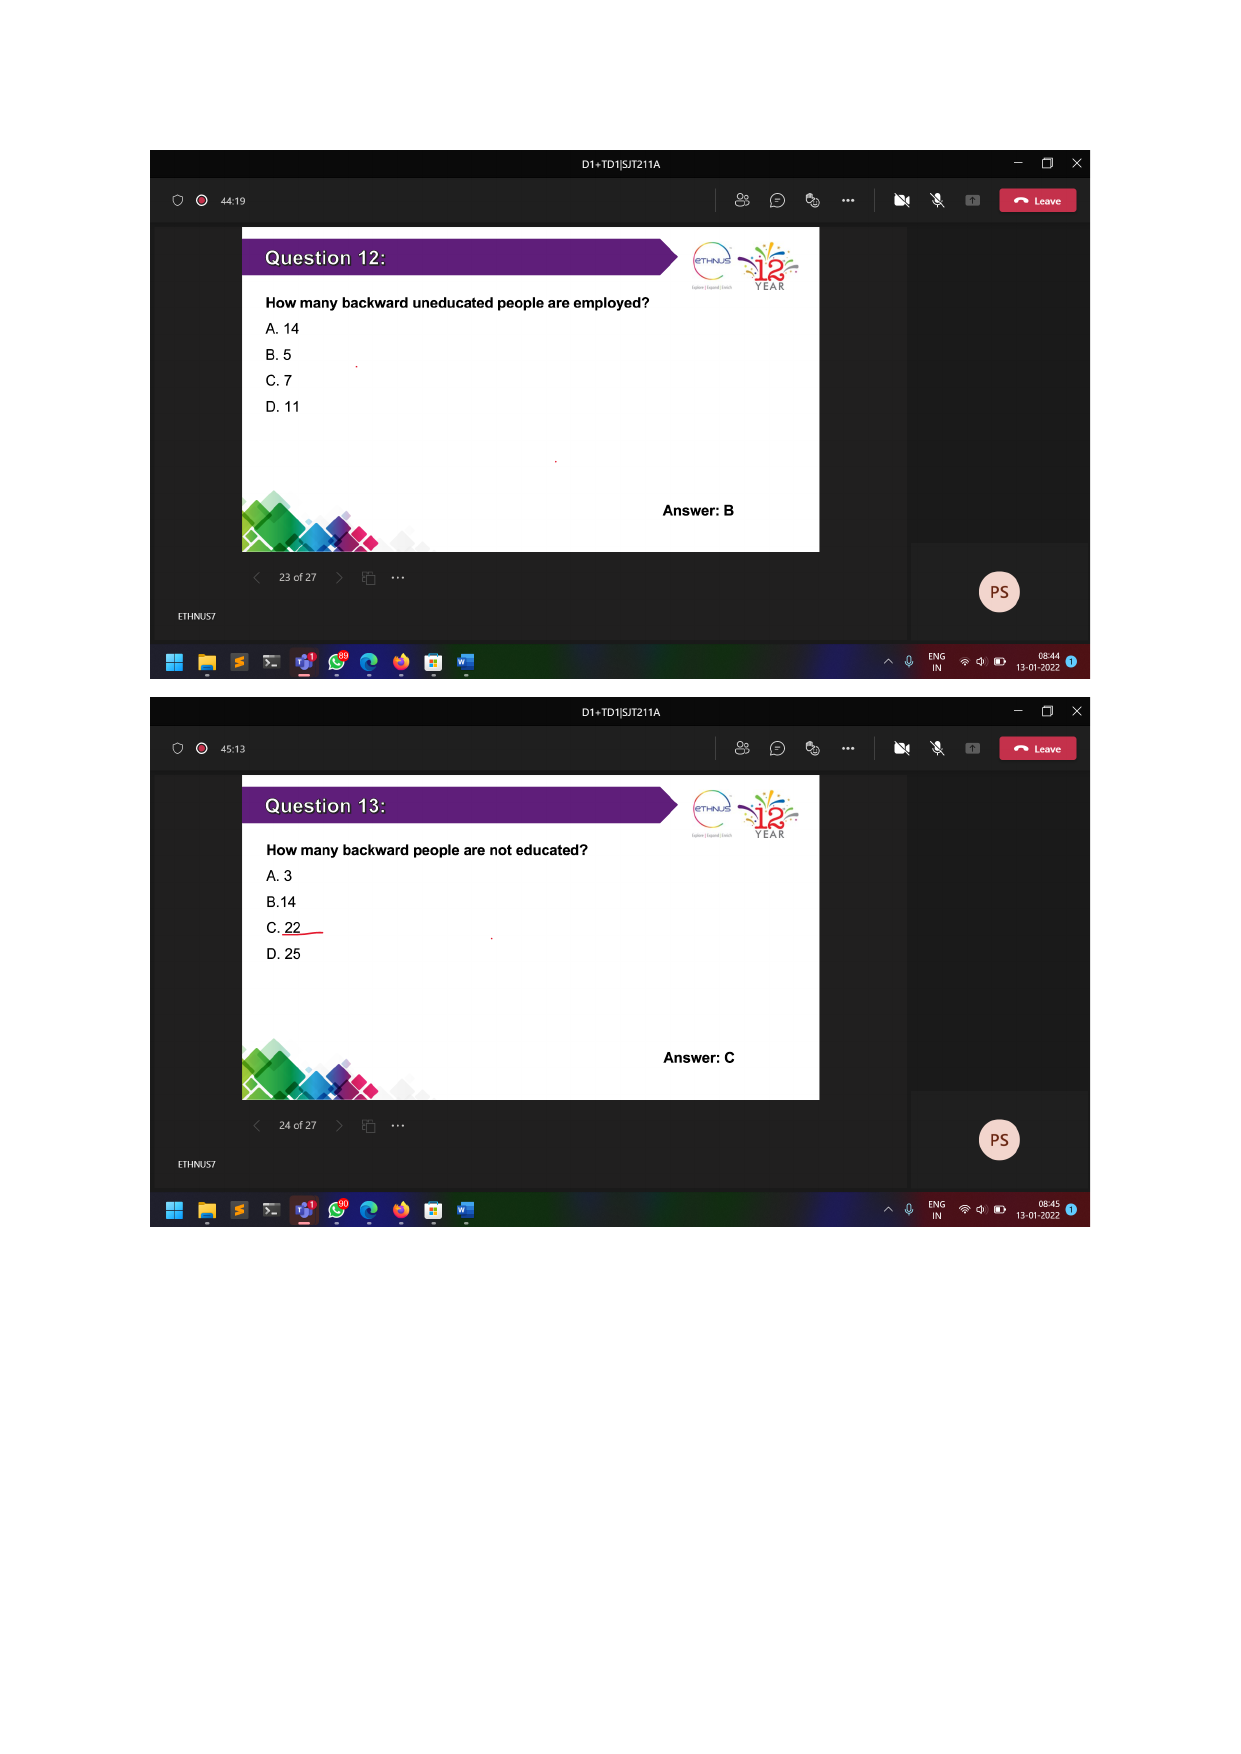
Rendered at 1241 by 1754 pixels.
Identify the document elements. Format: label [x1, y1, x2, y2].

picture [150, 150, 1091, 679]
picture [150, 697, 1091, 1227]
